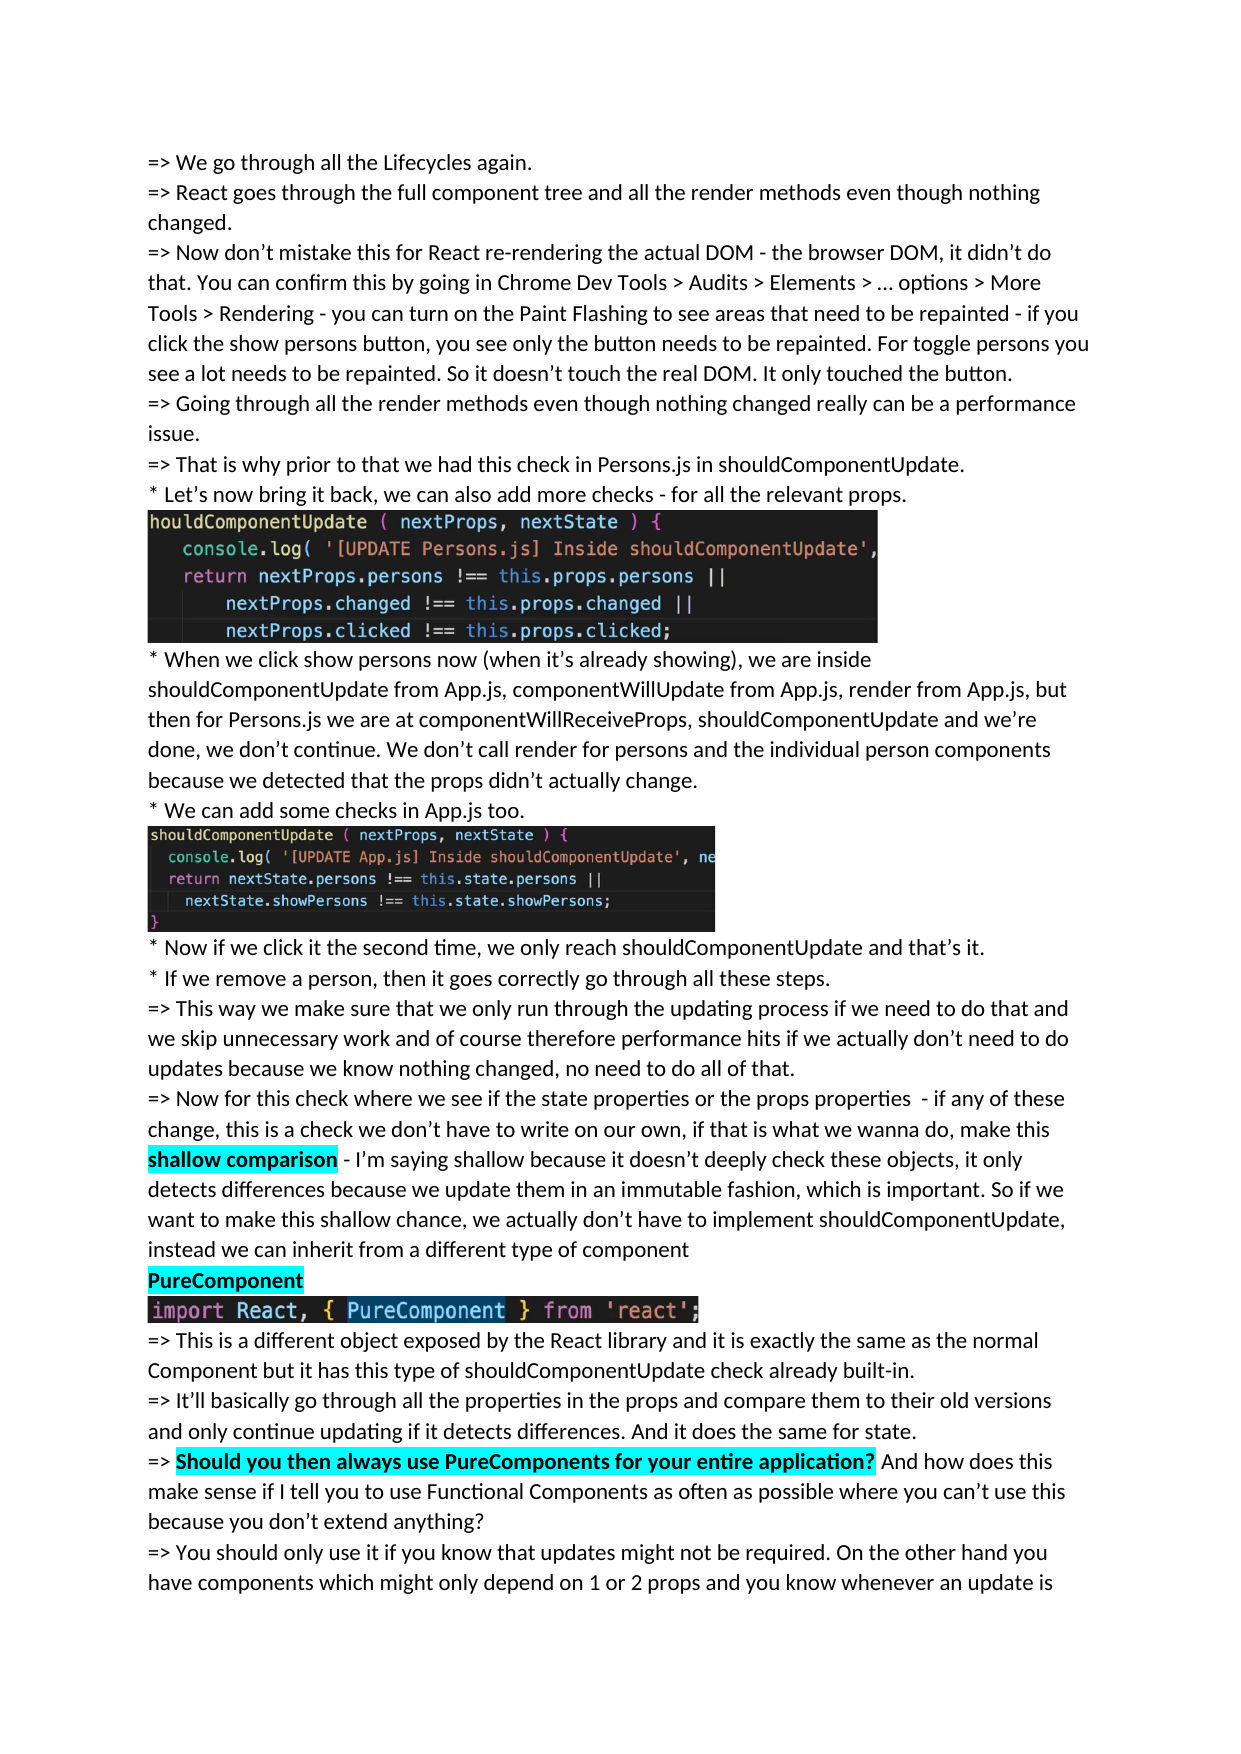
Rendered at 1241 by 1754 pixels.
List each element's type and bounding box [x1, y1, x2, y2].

picture [147, 510, 878, 643]
picture [147, 826, 716, 932]
text [148, 148, 1093, 1596]
picture [147, 1296, 699, 1323]
